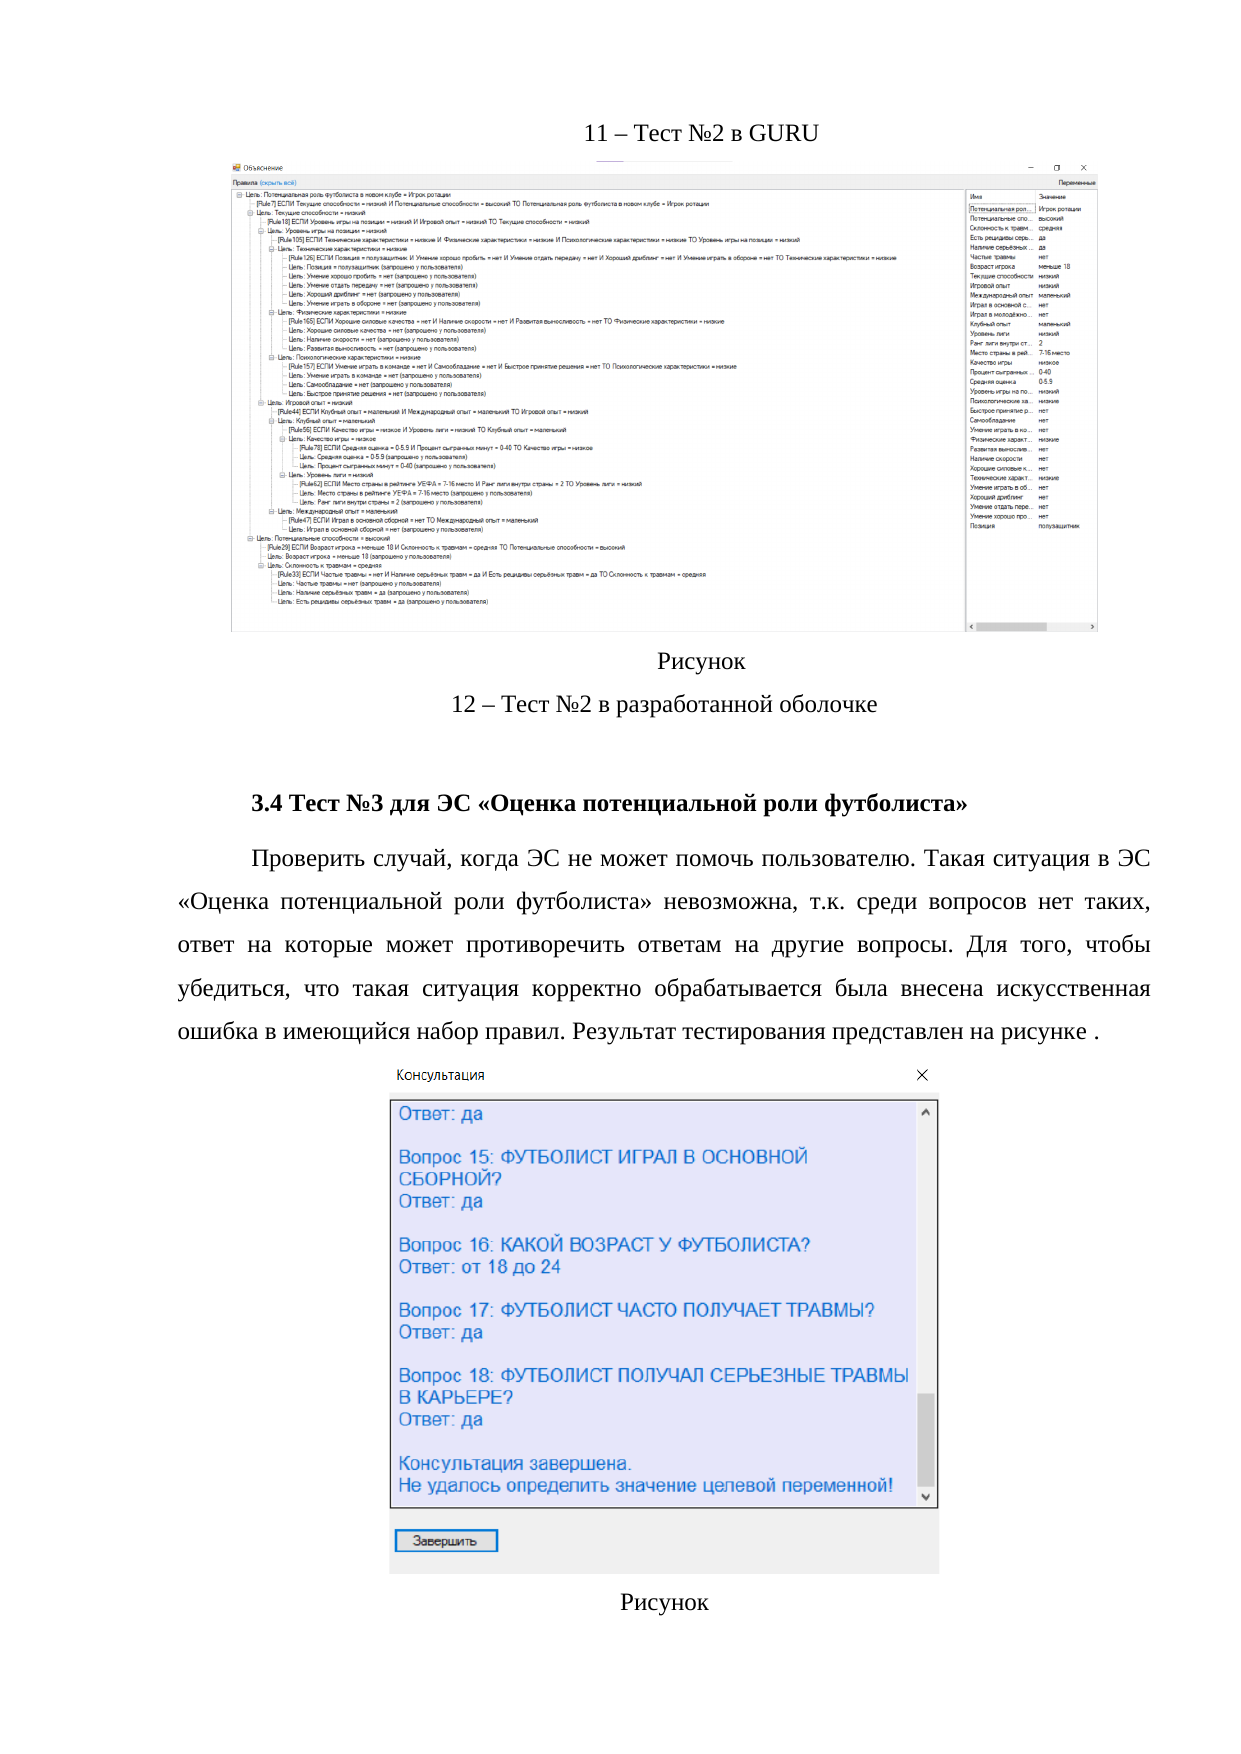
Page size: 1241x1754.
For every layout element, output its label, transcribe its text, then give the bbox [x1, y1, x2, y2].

text Рисунок [177, 1587, 1152, 1616]
subtitle Тест №3 для ЭС «Оценка потенциальной роли футболиста» [177, 788, 1152, 816]
picture [231, 161, 1098, 632]
picture [389, 1058, 940, 1574]
text 11 – Тест №2 в GURU [177, 118, 1152, 147]
text Проверить случай, когда ЭС не может помочь пользователю. Такая ситуация в ЭС «Оценка потенциальной роли футболиста» невозможна, т.к. среди вопросов нет таких, ответ на которые может противоречить ответам на другие вопросы. Для того, чтобы убедиться, что такая ситуация корректно обрабатывается была внесена искусственная ошибка в имеющийся набор правил. Результат тестирования представлен на рисунке 13. [177, 843, 1152, 1044]
text Рисунок [177, 646, 1152, 674]
text 12 – Тест №2 в разработанной оболочке [177, 689, 1152, 718]
